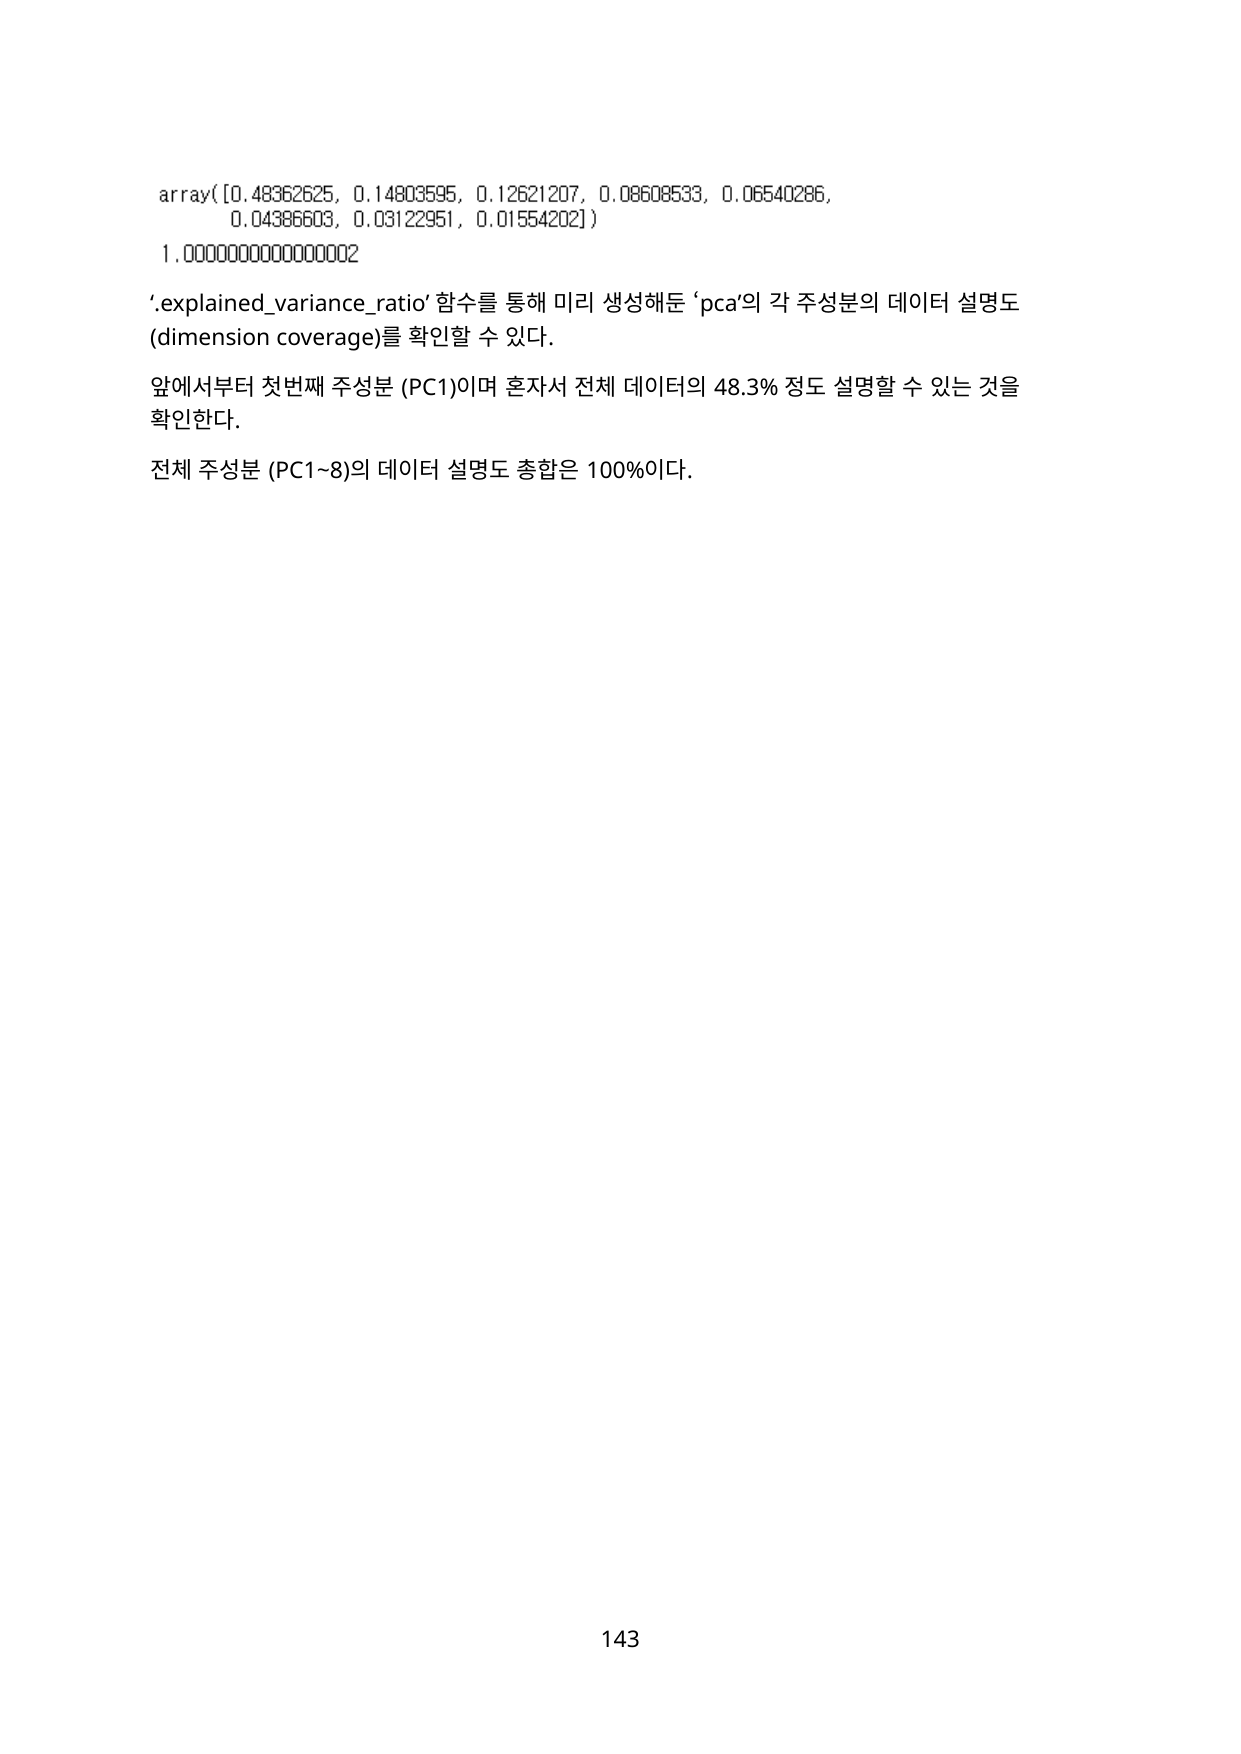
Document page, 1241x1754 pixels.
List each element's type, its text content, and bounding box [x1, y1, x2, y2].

text 전체 주성분 (PC1~8)의 데이터 설명도 총합은 100%이다. [150, 452, 1090, 485]
text ‘.explained_variance_ratio’ 함수를 통해 미리 생성해둔 ‘pca’의 각 주성분의 데이터 설명도 (dimension coverage)를 확인할 수 있다. [150, 285, 1090, 352]
text 앞에서부터 첫번째 주성분 (PC1)이며 혼자서 전체 데이터의 48.3% 정도 설명할 수 있는 것을 확인한다. [150, 368, 1090, 435]
picture [150, 177, 925, 269]
